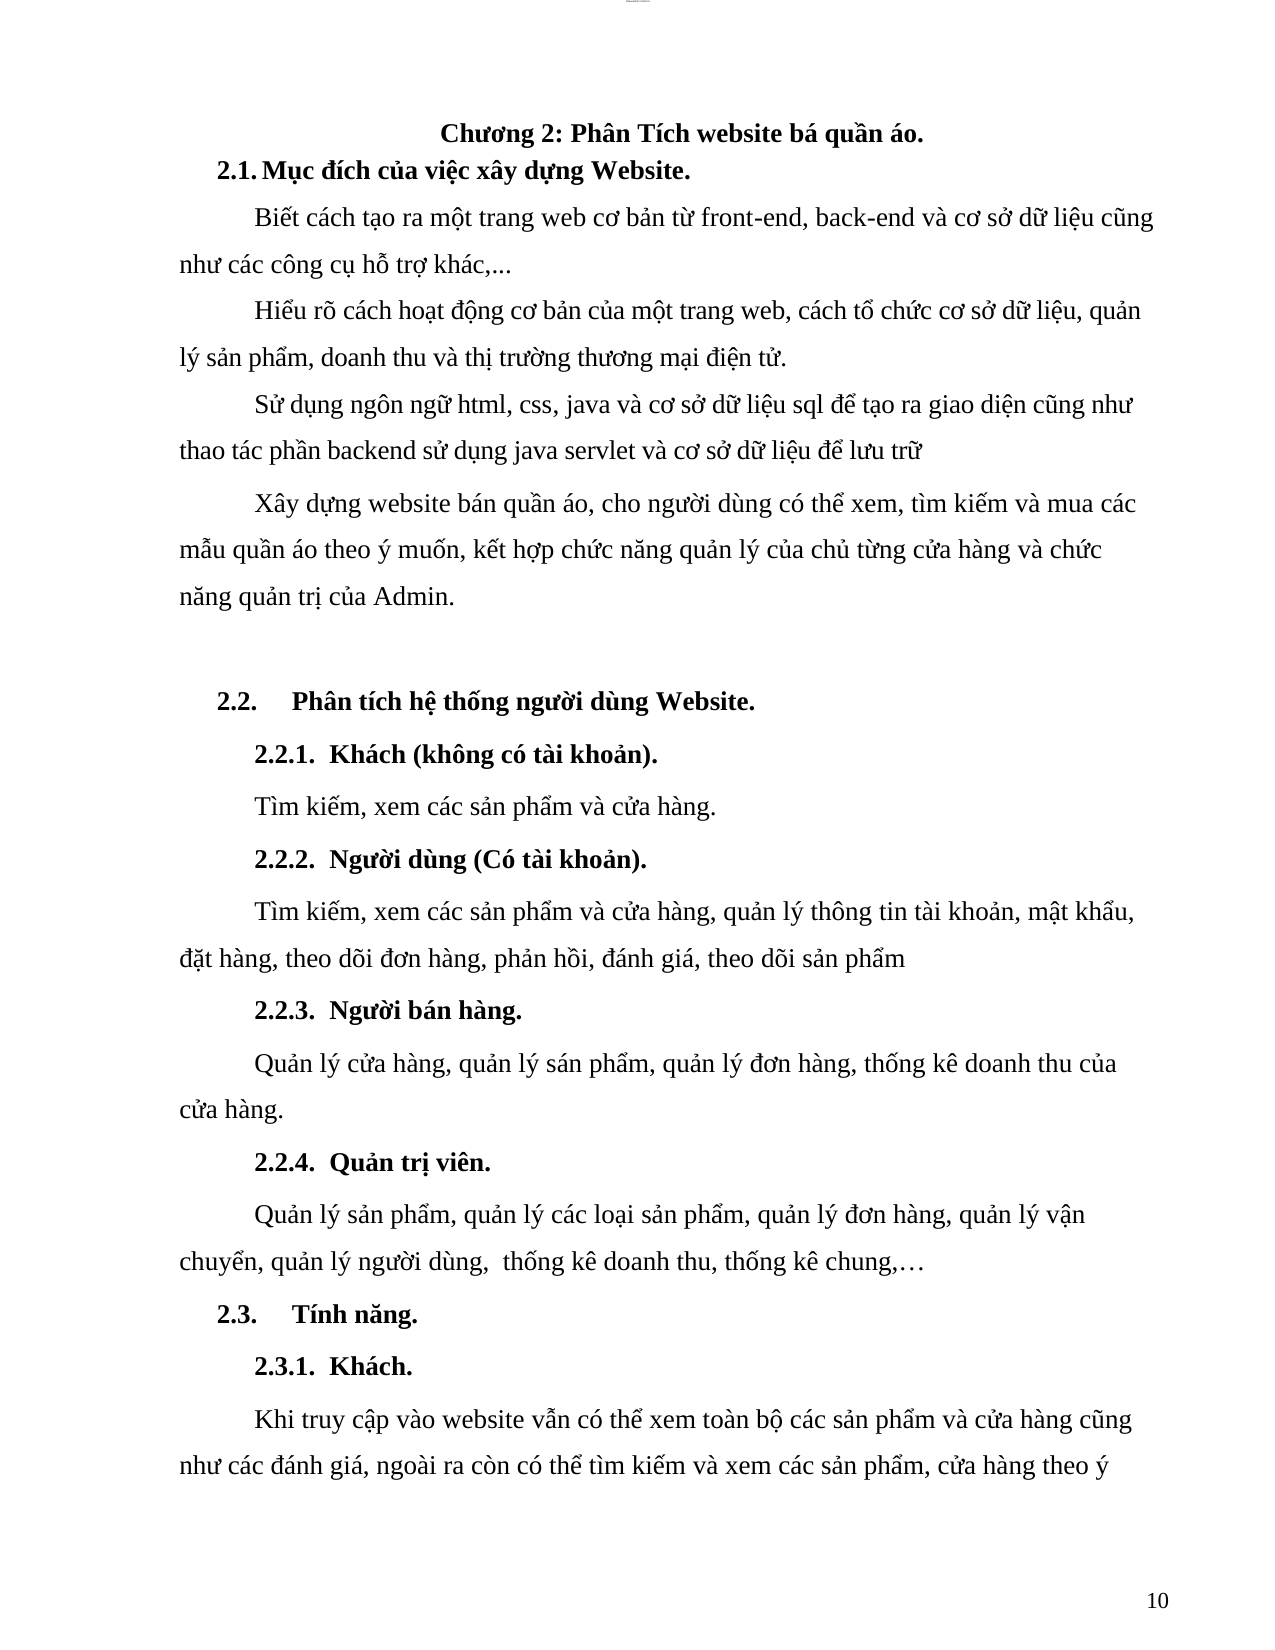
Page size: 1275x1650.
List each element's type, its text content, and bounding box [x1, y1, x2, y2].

text Biết cách tạo ra một trang web cơ bản từ front-end, back-end và cơ sở dữ liệu cũng như các công cụ hỗ trợ khác,... [179, 201, 1169, 279]
list Người dùng (Có tài khoản). [254, 843, 1157, 874]
list Mục đích của việc xây dựng Website. [217, 154, 1157, 186]
list Tính năng. [217, 1298, 1157, 1329]
text Hiểu rõ cách hoạt động cơ bản của một trang web, cách tổ chức cơ sở dữ liệu, quản lý sản phẩm, doanh thu và thị trường thương mại điện tử. [179, 294, 1169, 372]
text Quản lý sản phẩm, quản lý các loại sản phẩm, quản lý đơn hàng, quản lý vận chuyển, quản lý người dùng, thống kê doanh thu, thống kê chung,… [179, 1199, 1157, 1276]
list Khách (không có tài khoản). [254, 738, 1157, 769]
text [179, 1403, 1157, 1481]
text Sử dụng ngôn ngữ html, css, java và cơ sở dữ liệu sql để tạo ra giao diện cũng như thao tác phần backend sử dụng java servlet và cơ sở dữ liệu để lưu trữ [179, 388, 1169, 466]
list Quản trị viên. [254, 1146, 1157, 1177]
text Tìm kiếm, xem các sản phẩm và cửa hàng. [179, 790, 1157, 821]
list Người bán hàng. [254, 994, 1157, 1026]
subtitle Chương 2: Phân Tích website bá quần áo. [195, 117, 1169, 149]
text Quản lý cửa hàng, quản lý sán phẩm, quản lý đơn hàng, thống kê doanh thu của cửa hàng. [179, 1047, 1157, 1125]
list Phân tích hệ thống người dùng Website. [217, 685, 1157, 716]
text Xây dựng website bán quần áo, cho người dùng có thể xem, tìm kiếm và mua các mẫu quần áo theo ý muốn, kết hợp chức năng quản lý của chủ từng cửa hàng và chức năng quản trị của Admin. [179, 487, 1157, 611]
list Khách. [254, 1350, 1157, 1381]
text Tìm kiếm, xem các sản phẩm và cửa hàng, quản lý thông tin tài khoản, mật khẩu, đặt hàng, theo dõi đơn hàng, phản hồi, đánh giá, theo dõi sản phẩm [179, 895, 1157, 973]
